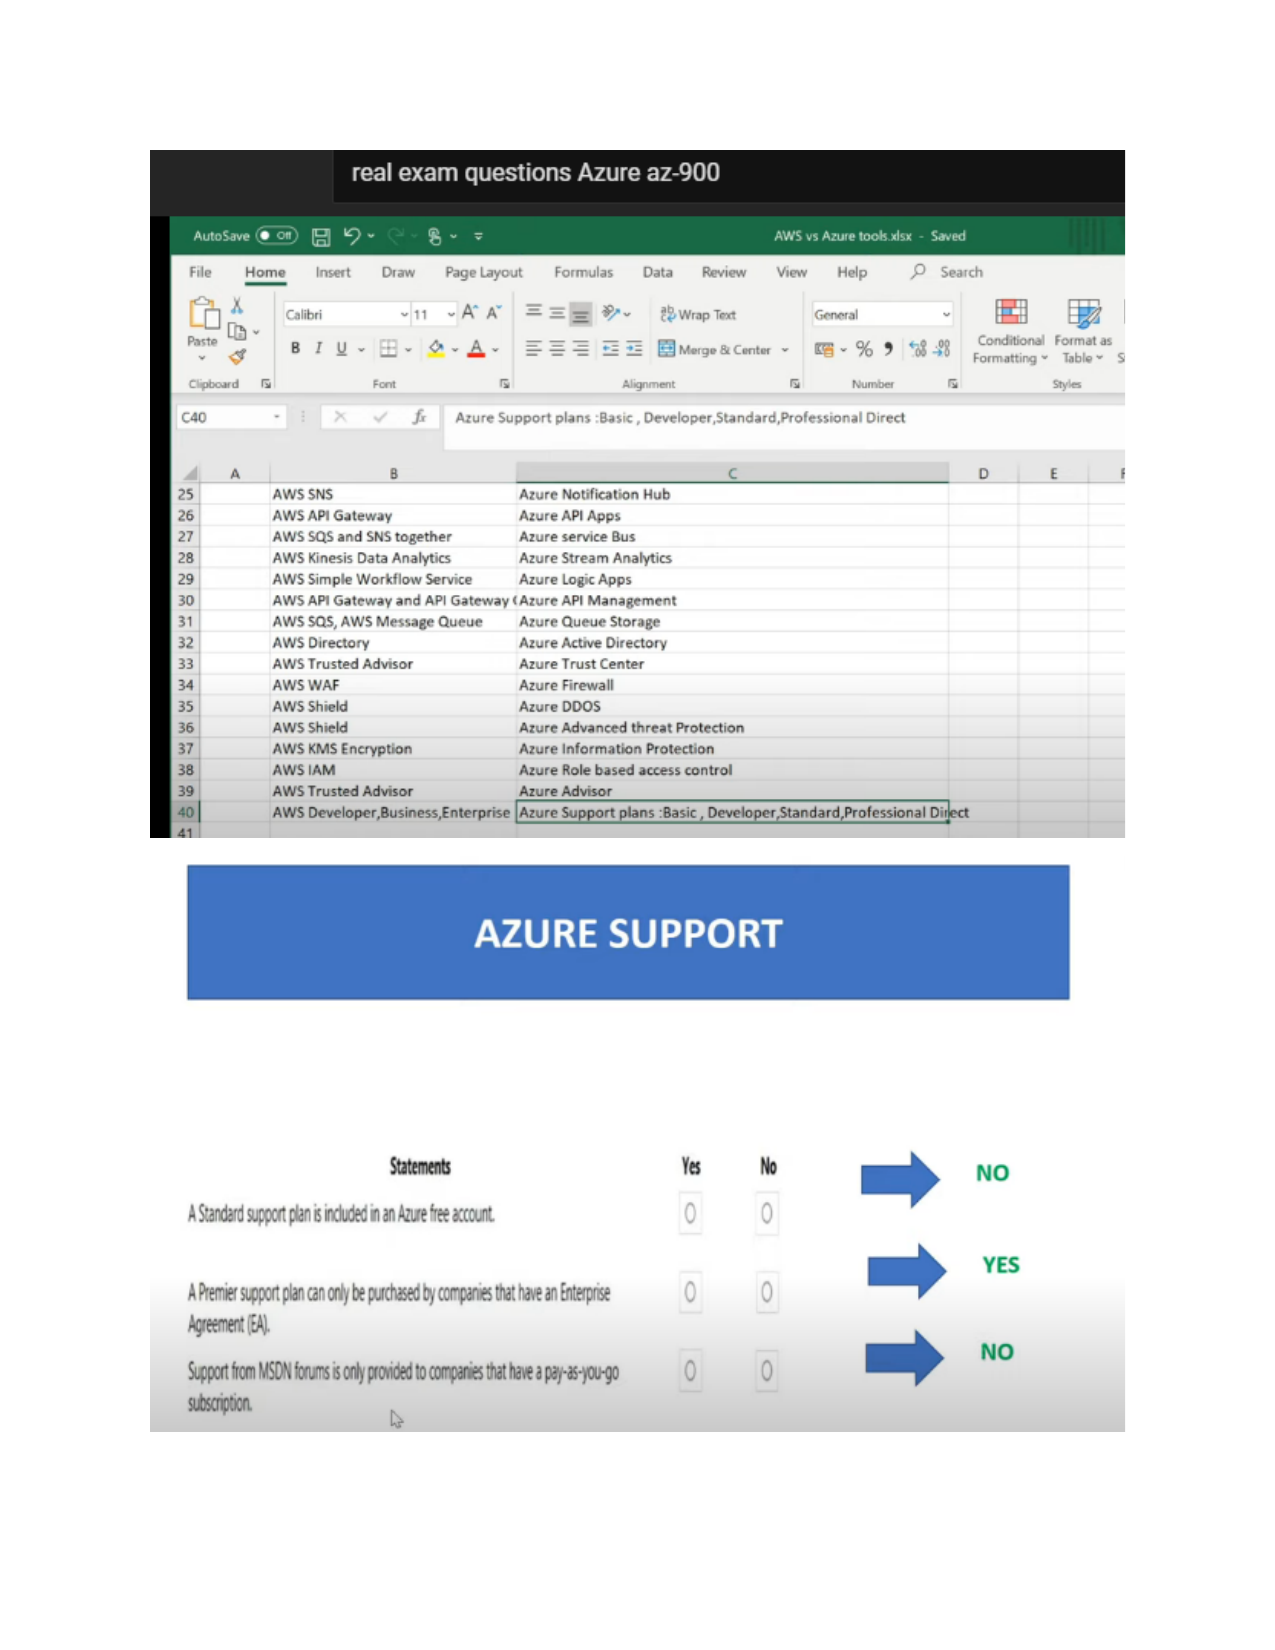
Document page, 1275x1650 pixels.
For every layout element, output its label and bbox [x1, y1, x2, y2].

picture [150, 150, 1125, 838]
picture [150, 856, 1125, 1432]
